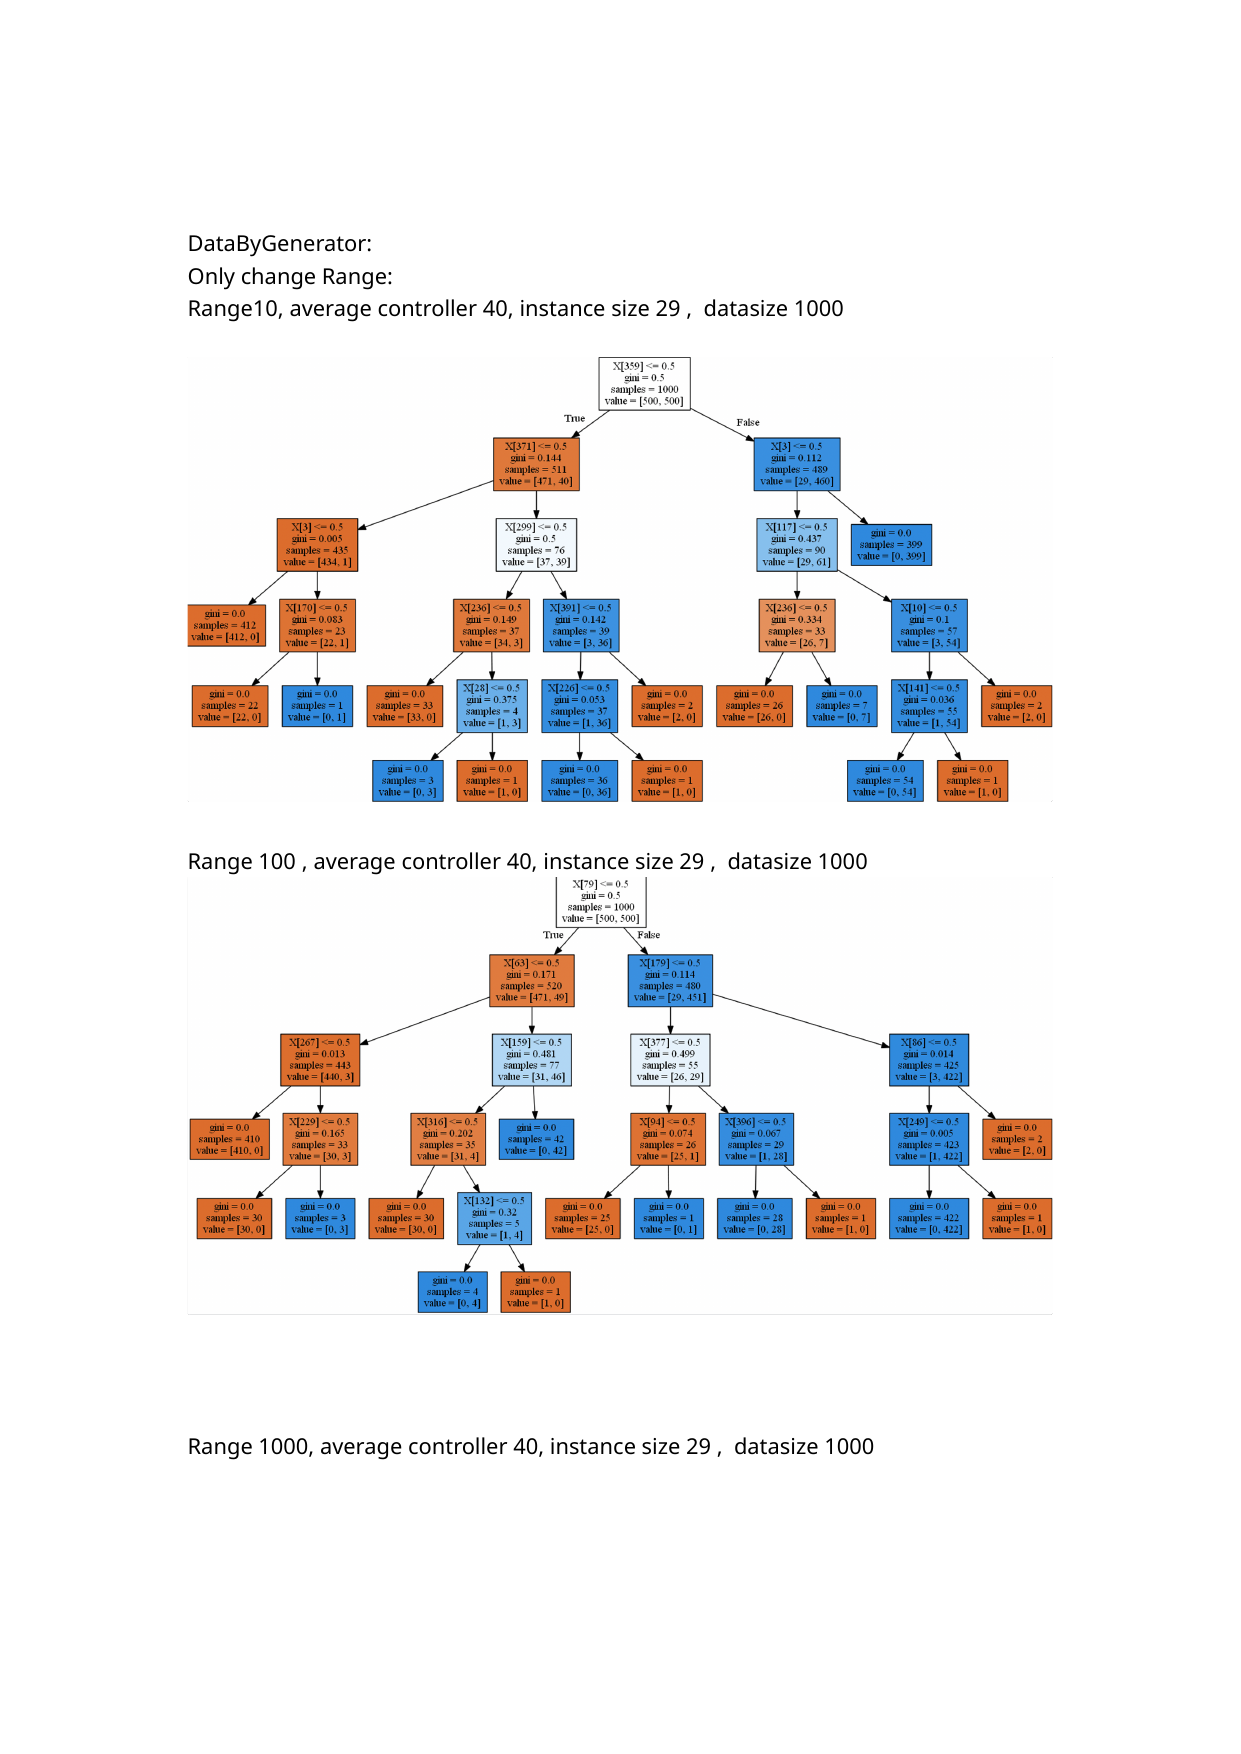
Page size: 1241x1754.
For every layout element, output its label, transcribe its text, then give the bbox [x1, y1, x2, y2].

text DataByGenerator: [187, 227, 1053, 259]
text Range10, average controller 40, instance size 29 , datasize 1000 [187, 292, 1053, 324]
text Only change Range: [187, 259, 1053, 292]
text Range 100 , average controller 40, instance size 29 , datasize 1000 [187, 844, 1053, 877]
picture [187, 877, 1053, 1315]
text Range 1000, average controller 40, instance size 29 , datasize 1000 [187, 1429, 1053, 1462]
picture [187, 357, 1053, 802]
